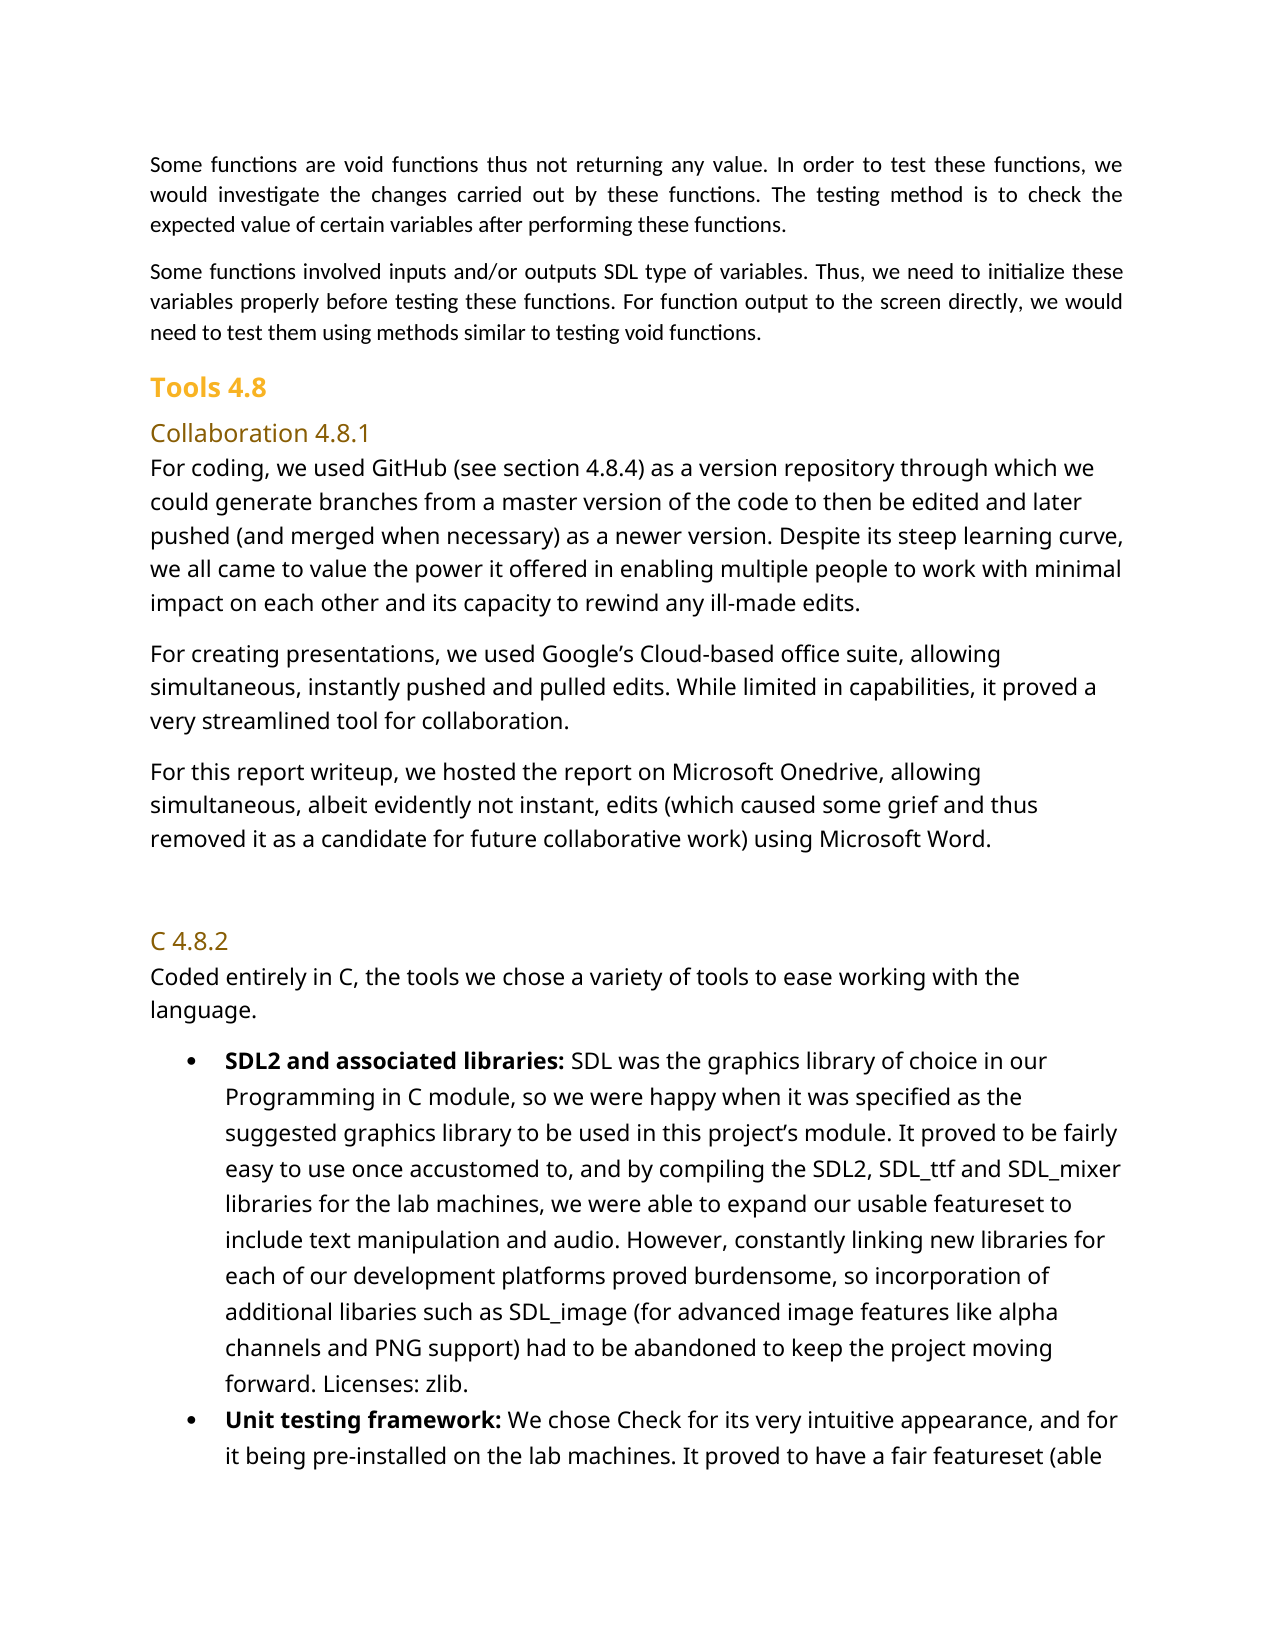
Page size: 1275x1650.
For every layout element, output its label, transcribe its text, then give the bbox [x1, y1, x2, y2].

list SDL2 and associated libraries: SDL was the graphics library of choice in our Programming in C module, so we were happy when it was specified as the suggested graphics library to be used in this project’s module. It proved to be fairly easy to use once accustomed to, and by compiling the SDL2, SDL_ttf and SDL_mixer libraries for the lab machines, we were able to expand our usable featureset to include text manipulation and audio. However, constantly linking new libraries for each of our development platforms proved burdensome, so incorporation of additional libaries such as SDL_image (for advanced image features like alpha channels and PNG support) had to be abandoned to keep the project moving forward. Licenses: zlib. [187, 1045, 1125, 1399]
text Some functions are void functions thus not returning any value. In order to test these functions, we would investigate the changes carried out by these functions. The testing method is to check the expected value of certain variables after performing these functions. [150, 150, 1125, 238]
subtitle Tools 4.8 [150, 369, 1125, 406]
text For creating presentations, we used Google’s Cloud-based office suite, allowing simultaneous, instantly pushed and pulled edits. While limited in capabilities, it proved a very streamlined tool for collaboration. [150, 637, 1125, 736]
text Coded entirely in C, the tools we chose a variety of tools to ease working with the language. [150, 961, 1125, 1026]
subtitle Collaboration 4.8.1 [150, 415, 1125, 449]
text For this report writeup, we hosted the report on Microsoft Onedrive, allowing simultaneous, albeit evidently not instant, edits (which caused some grief and thus removed it as a candidate for future collaborative work) using Microsoft Word. [150, 755, 1125, 854]
subtitle C 4.8.2 [150, 924, 1125, 958]
text For coding, we used GitHub (see section 4.8.4) as a version repository through which we could generate branches from a master version of the code to then be edited and later pushed (and merged when necessary) as a newer version. Despite its steep learning curve, we all came to value the power it offered in enabling multiple people to work with minimal impact on each other and its capacity to rewind any ill-made edits. [150, 452, 1125, 618]
text Some functions involved inputs and/or outputs SDL type of variables. Thus, we need to initialize these variables properly before testing these functions. For function output to the screen directly, we would need to test them using methods similar to testing void functions. [150, 257, 1125, 346]
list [187, 1404, 1125, 1471]
